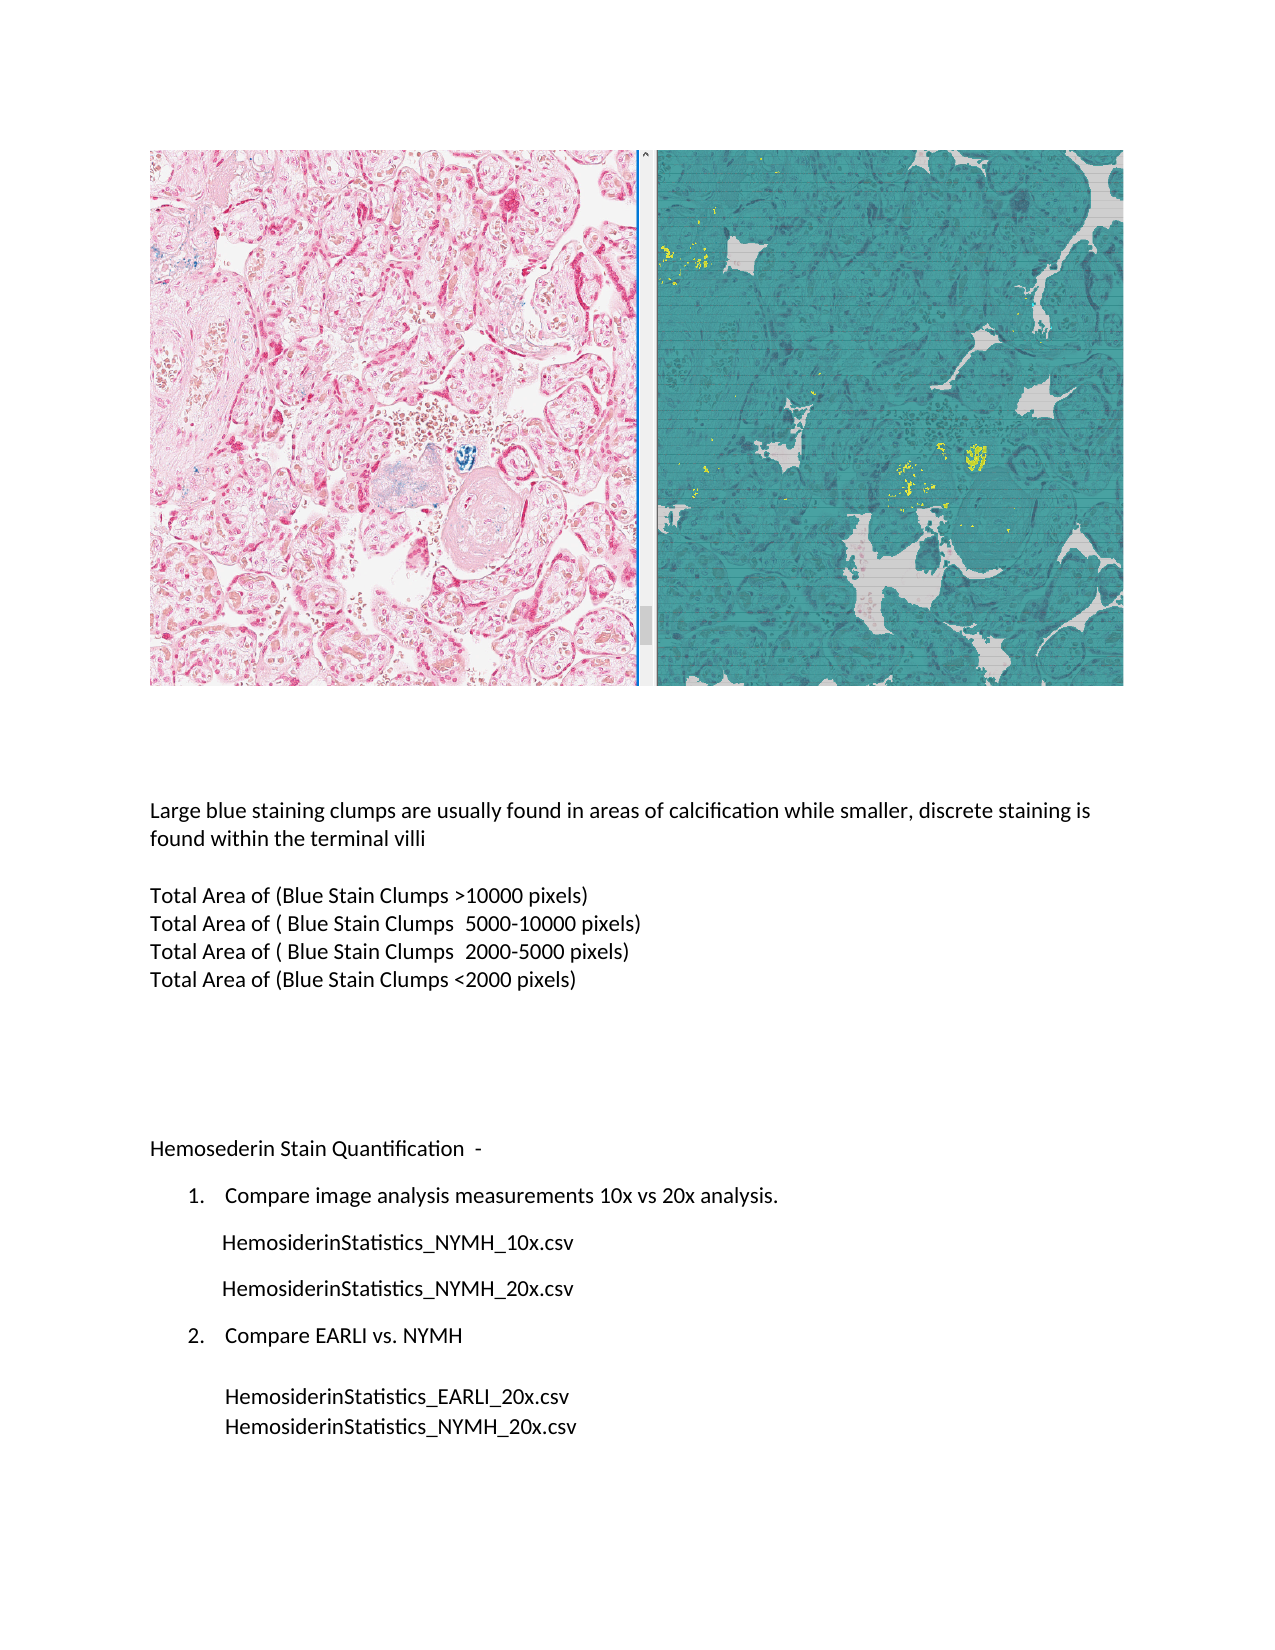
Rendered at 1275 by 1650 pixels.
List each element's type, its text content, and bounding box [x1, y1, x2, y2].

list HemosiderinStatistics_NYMH_20x.csv [225, 1412, 1125, 1440]
picture [150, 150, 1124, 686]
text Total Area of ( Blue Stain Clumps 2000-5000 pixels) [150, 937, 1125, 965]
text Large blue staining clumps are usually found in areas of calcification while smaller, discrete staining is found within the terminal villi [150, 796, 1125, 852]
list Compare image analysis measurements 10x vs 20x analysis. [187, 1181, 1125, 1209]
text Total Area of ( Blue Stain Clumps 5000-10000 pixels) [150, 909, 1125, 937]
text HemosiderinStatistics_NYMH_10x.csv [150, 1228, 1125, 1256]
list Compare EARLI vs. NYMH [187, 1321, 1125, 1349]
text Total Area of (Blue Stain Clumps <2000 pixels) [150, 965, 1125, 993]
text Total Area of (Blue Stain Clumps >10000 pixels) [150, 881, 1125, 909]
text HemosiderinStatistics_NYMH_20x.csv [150, 1274, 1125, 1303]
text Hemosederin Stain Quantification - [150, 1134, 1125, 1162]
list HemosiderinStatistics_EARLI_20x.csv [225, 1382, 1125, 1410]
